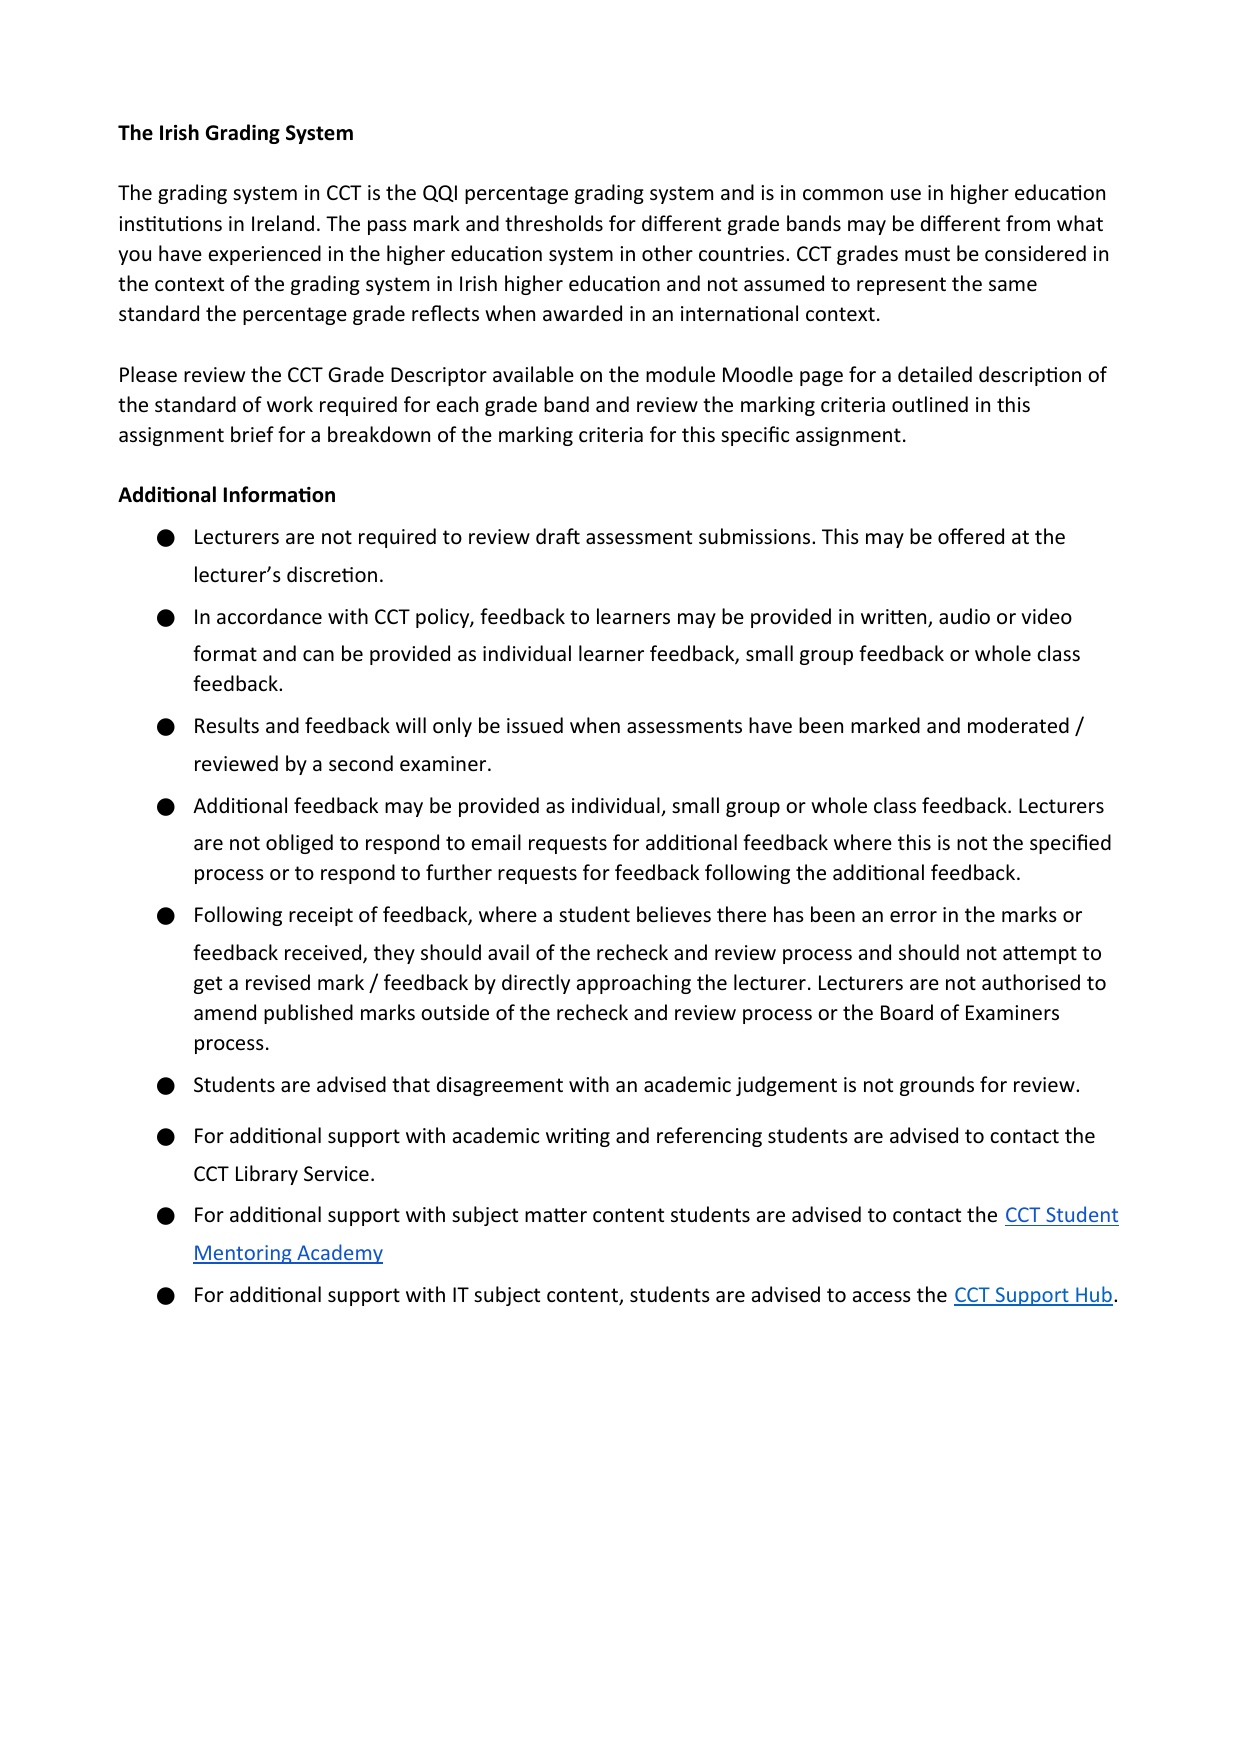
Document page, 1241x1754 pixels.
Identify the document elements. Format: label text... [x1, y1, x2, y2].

list Results and feedback will only be issued when assessments have been marked and moderated / reviewed by a second examiner. [156, 700, 1122, 777]
text The grading system in CCT is the QQI percentage grading system and is in common use in higher education institutions in Ireland. The pass mark and thresholds for different grade bands may be different from what you have experienced in the higher education system in other countries. CCT grades must be considered in the context of the grading system in Irish higher education and not assumed to represent the same standard the percentage grade reflects when awarded in an international context. [118, 178, 1122, 327]
text Please review the CCT Grade Descriptor available on the module Moodle page for a detailed description of the standard of work required for each grade band and review the marking criteria outlined in this assignment brief for a breakdown of the marking criteria for this specific assignment. [118, 360, 1122, 448]
list Following receipt of feedback, where a student believes there has been an error in the marks or feedback received, they should avail of the recheck and review process and should not attempt to get a revised mark / feedback by directly approaching the lecturer. Lecturers are not authorised to amend published marks outside of the recheck and review process or the Board of Examiners process. [156, 889, 1122, 1057]
list Students are advised that disagreement with an academic judgement is not grounds for review. [156, 1059, 1122, 1106]
list In accordance with CCT policy, feedback to learners may be provided in written, audio or video format and can be provided as individual learner feedback, small group feedback or whole class feedback. [156, 590, 1122, 698]
list For additional support with IT subject content, students are advised to access the CCT Support Hub. [156, 1268, 1122, 1315]
text Additional Information [118, 481, 1122, 509]
text The Irish Grading System [118, 118, 1122, 146]
list Additional feedback may be provided as individual, small group or whole class feedback. Lecturers are not obliged to respond to email requests for additional feedback where this is not the specified process or to respond to further requests for feedback following the additional feedback. [156, 779, 1122, 887]
list Lecturers are not required to review draft assessment submissions. This may be offered at the lecturer’s discretion. [156, 511, 1122, 588]
list For additional support with academic writing and referencing students are advised to contact the CCT Library Service. [156, 1109, 1122, 1187]
list For additional support with subject matter content students are advised to contact the CCT Student Mentoring Academy [156, 1189, 1122, 1266]
